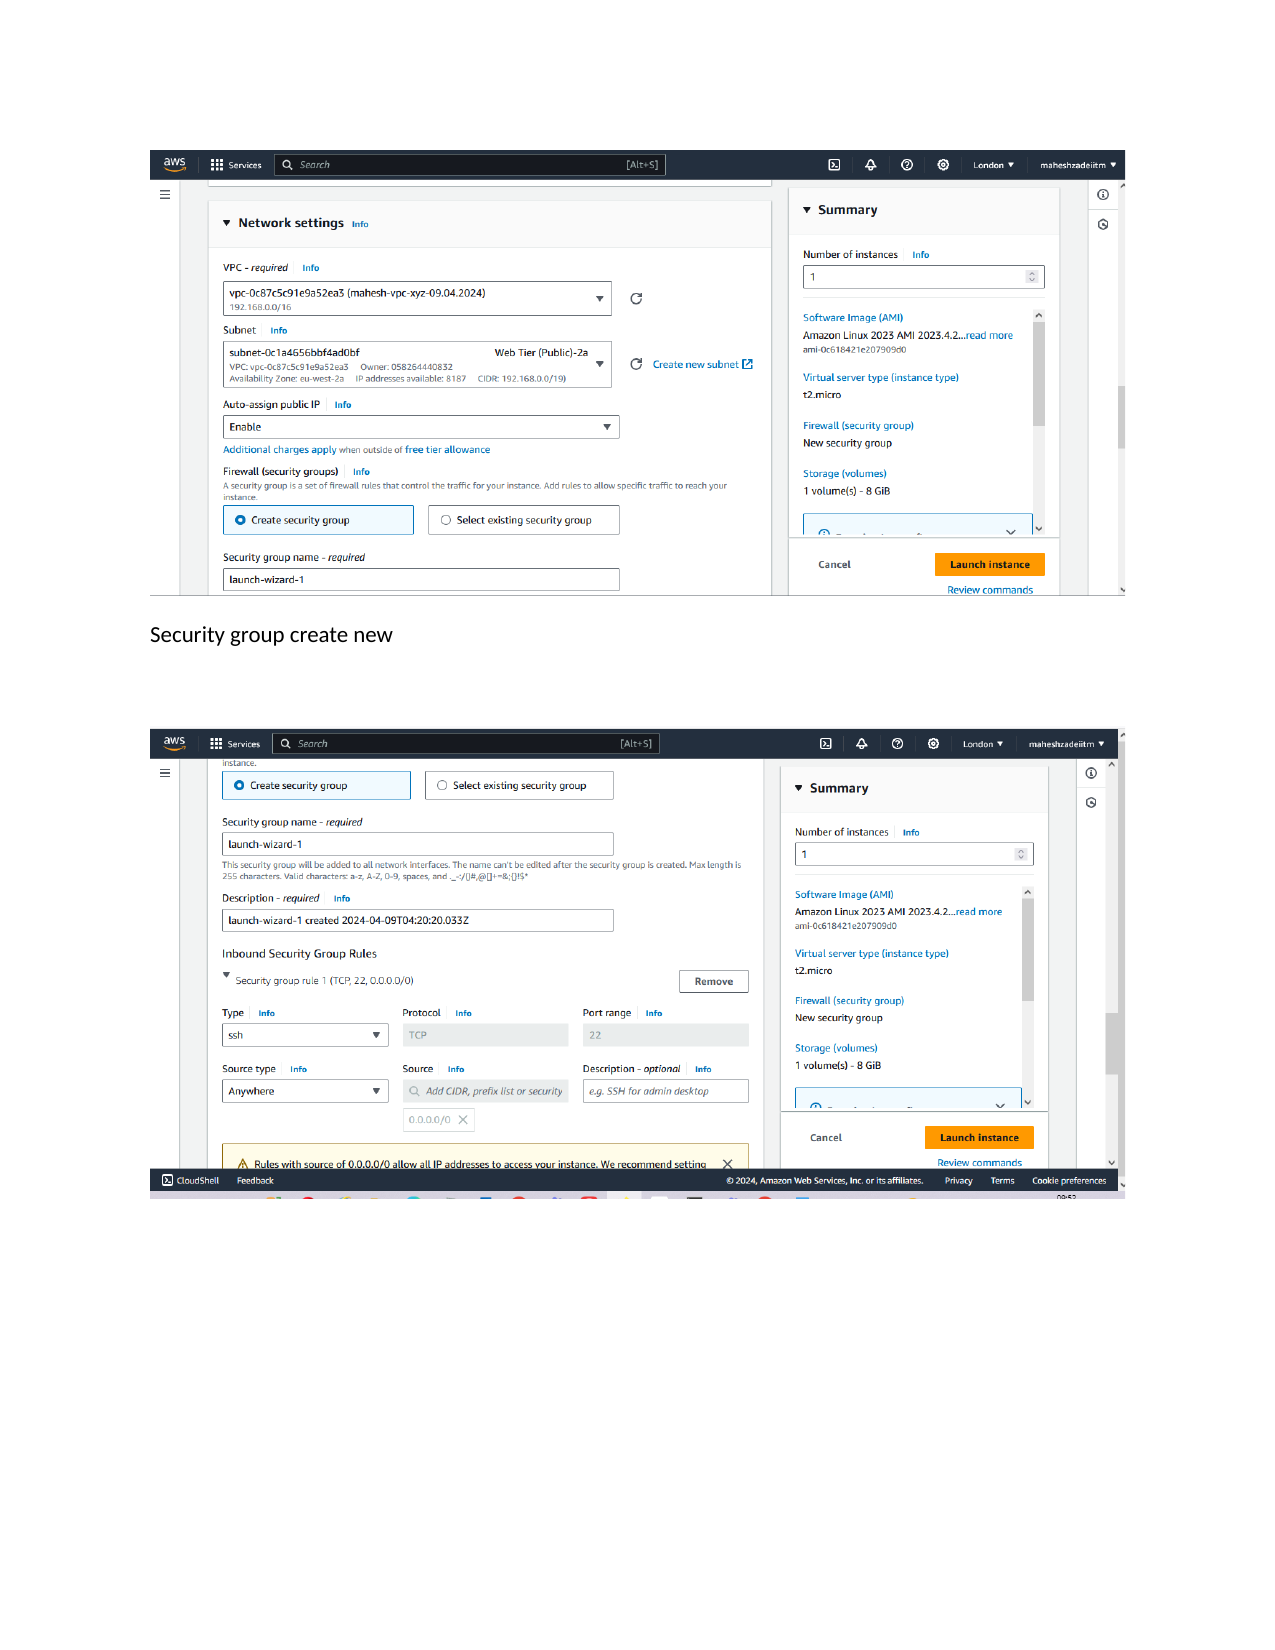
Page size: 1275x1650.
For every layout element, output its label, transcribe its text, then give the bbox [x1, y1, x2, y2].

picture [150, 150, 1125, 596]
text Security group create new [150, 620, 1125, 648]
picture [150, 726, 1125, 1199]
